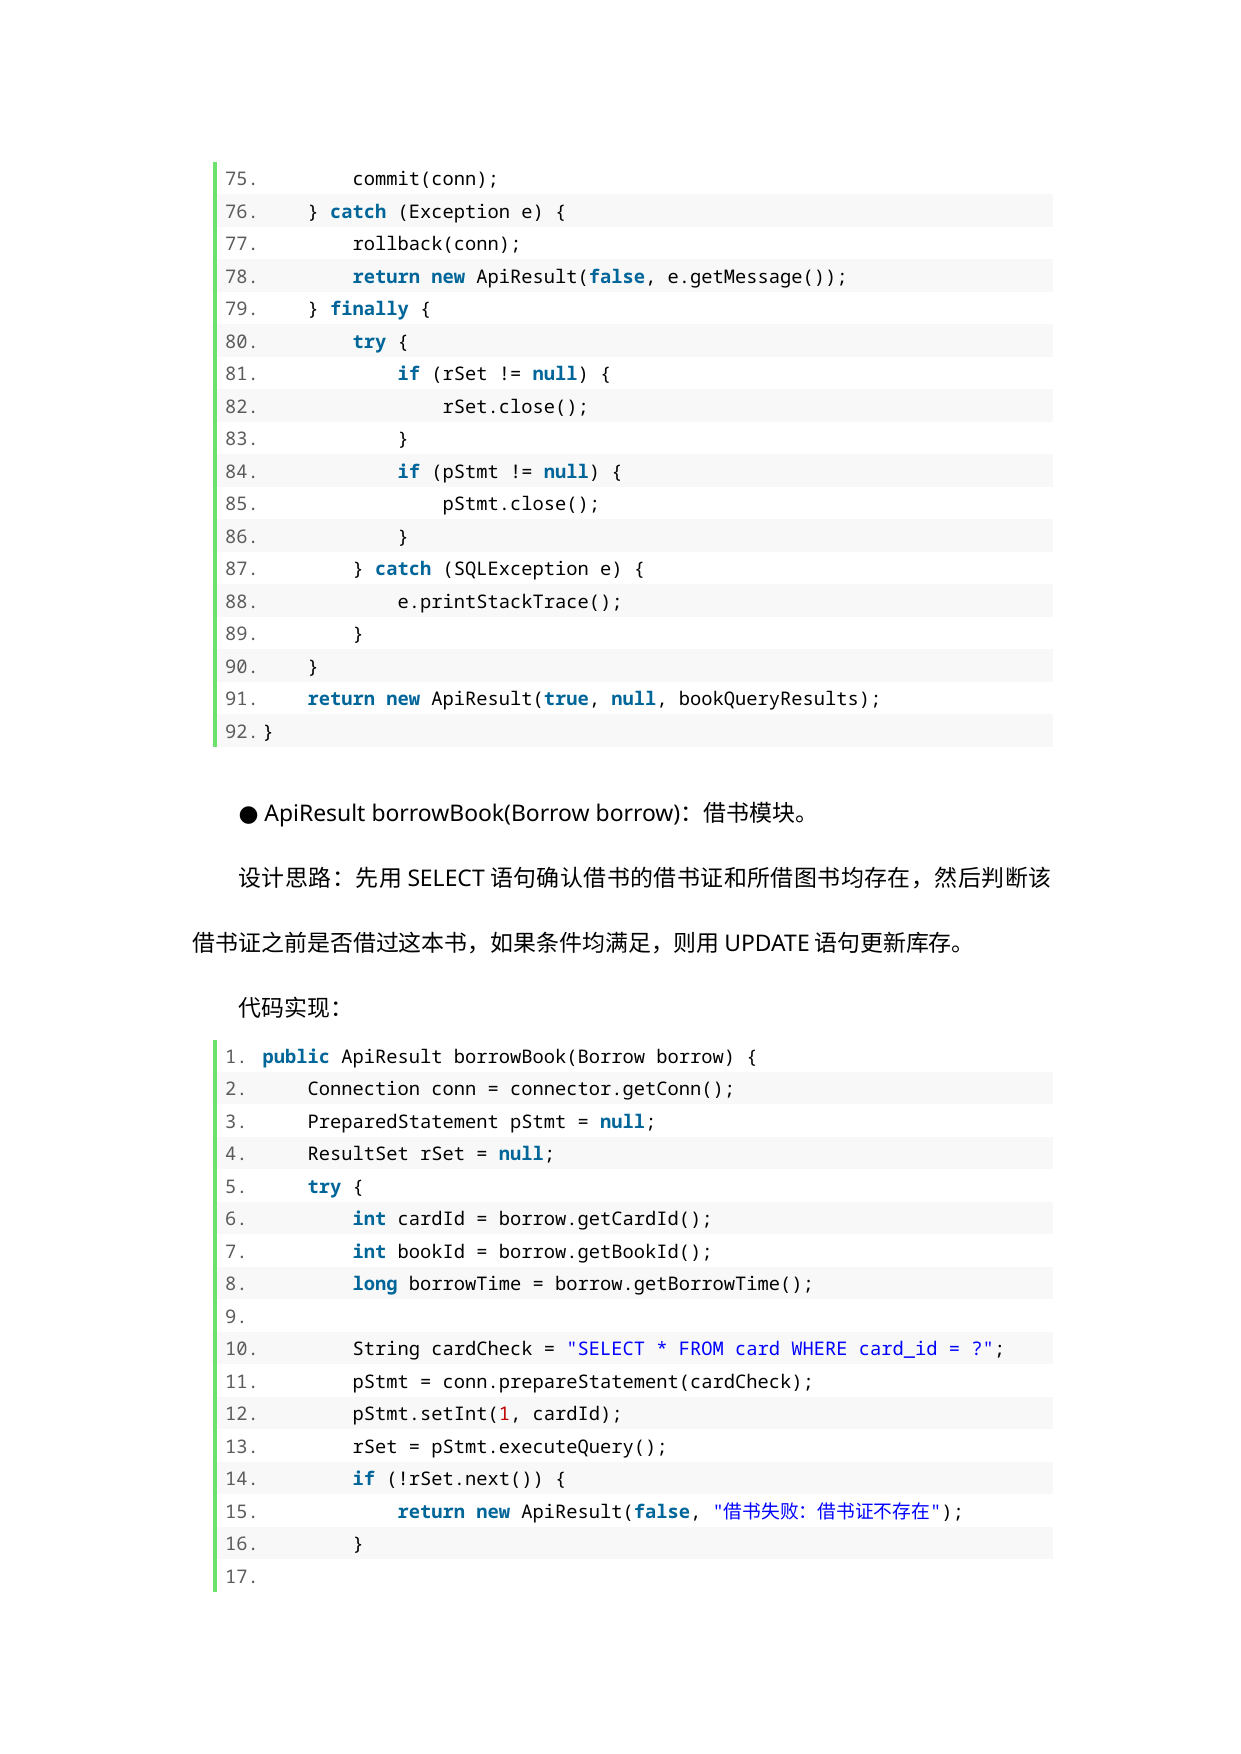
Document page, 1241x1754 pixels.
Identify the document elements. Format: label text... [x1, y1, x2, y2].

list if (rSet != null) { [217, 357, 1053, 389]
list } [217, 422, 1053, 454]
list int bookId = borrow.getBookId(); [217, 1234, 1053, 1267]
list } [217, 714, 1053, 747]
list public ApiResult borrowBook(Borrow borrow) { [212, 1039, 1053, 1072]
list rollback(conn); [217, 227, 1053, 259]
list if (!rSet.next()) { [217, 1462, 1053, 1494]
list rSet.close(); [217, 389, 1053, 422]
list ResultSet rSet = null; [217, 1137, 1053, 1169]
list } catch (Exception e) { [217, 194, 1053, 227]
list pStmt = conn.prepareStatement(cardCheck); [217, 1364, 1053, 1397]
list return new ApiResult(false, e.getMessage()); [217, 259, 1053, 292]
list } [217, 519, 1053, 552]
list long borrowTime = borrow.getBorrowTime(); [217, 1267, 1053, 1299]
list } finally { [217, 292, 1053, 324]
list return new ApiResult(false, "借书失败：借书证不存在"); [217, 1494, 1053, 1527]
list commit(conn); [217, 162, 1053, 194]
list } catch (SQLException e) { [217, 552, 1053, 584]
list rSet = pStmt.executeQuery(); [217, 1429, 1053, 1462]
list if (pStmt != null) { [217, 454, 1053, 487]
list } [217, 1527, 1053, 1559]
list } [217, 617, 1053, 649]
list try { [217, 324, 1053, 357]
list e.printStackTrace(); [217, 584, 1053, 617]
text 设计思路：先用SELECT语句确认借书的借书证和所借图书均存在，然后判断该借书证之前是否借过这本书，如果条件均满足，则用UPDATE语句更新库存。 [192, 844, 1053, 974]
list String cardCheck = "SELECT * FROM card WHERE card_id = ?"; [217, 1332, 1053, 1364]
list int cardId = borrow.getCardId(); [217, 1202, 1053, 1234]
list pStmt.setInt(1, cardId); [217, 1397, 1053, 1429]
list PreparedStatement pStmt = null; [217, 1104, 1053, 1137]
text ● ApiResult borrowBook(Borrow borrow)：借书模块。 [192, 779, 1053, 844]
list } [217, 649, 1053, 682]
list try { [217, 1169, 1053, 1202]
text 代码实现： [192, 974, 1053, 1039]
list return new ApiResult(true, null, bookQueryResults); [217, 682, 1053, 714]
list Connection conn = connector.getConn(); [217, 1072, 1053, 1104]
list pStmt.close(); [217, 487, 1053, 519]
